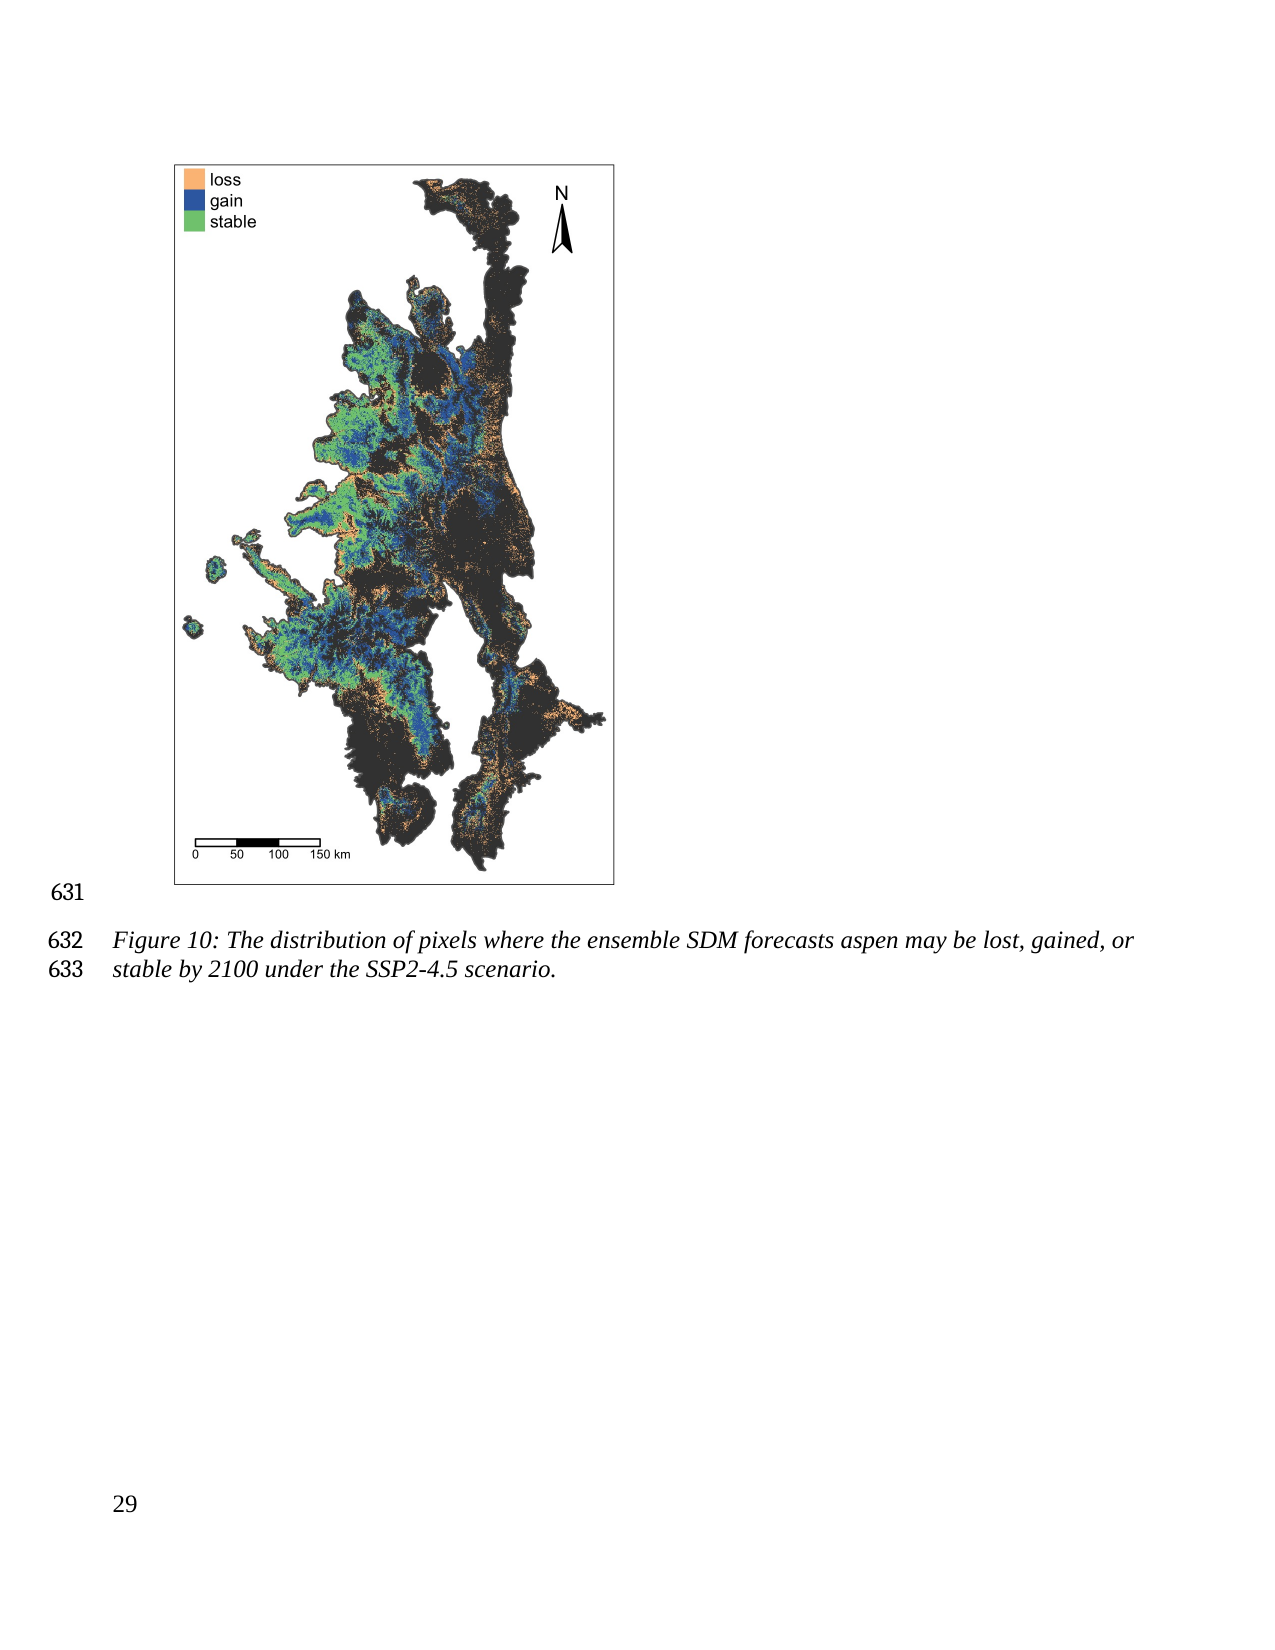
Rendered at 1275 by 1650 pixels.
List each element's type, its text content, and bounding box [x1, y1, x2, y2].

picture [131, 150, 657, 900]
text Figure 10: The distribution of pixels where the ensemble SDM forecasts aspen may be lost, gained, or stable by 2100 under the SSP2-4.5 scenario. [112, 925, 1162, 982]
